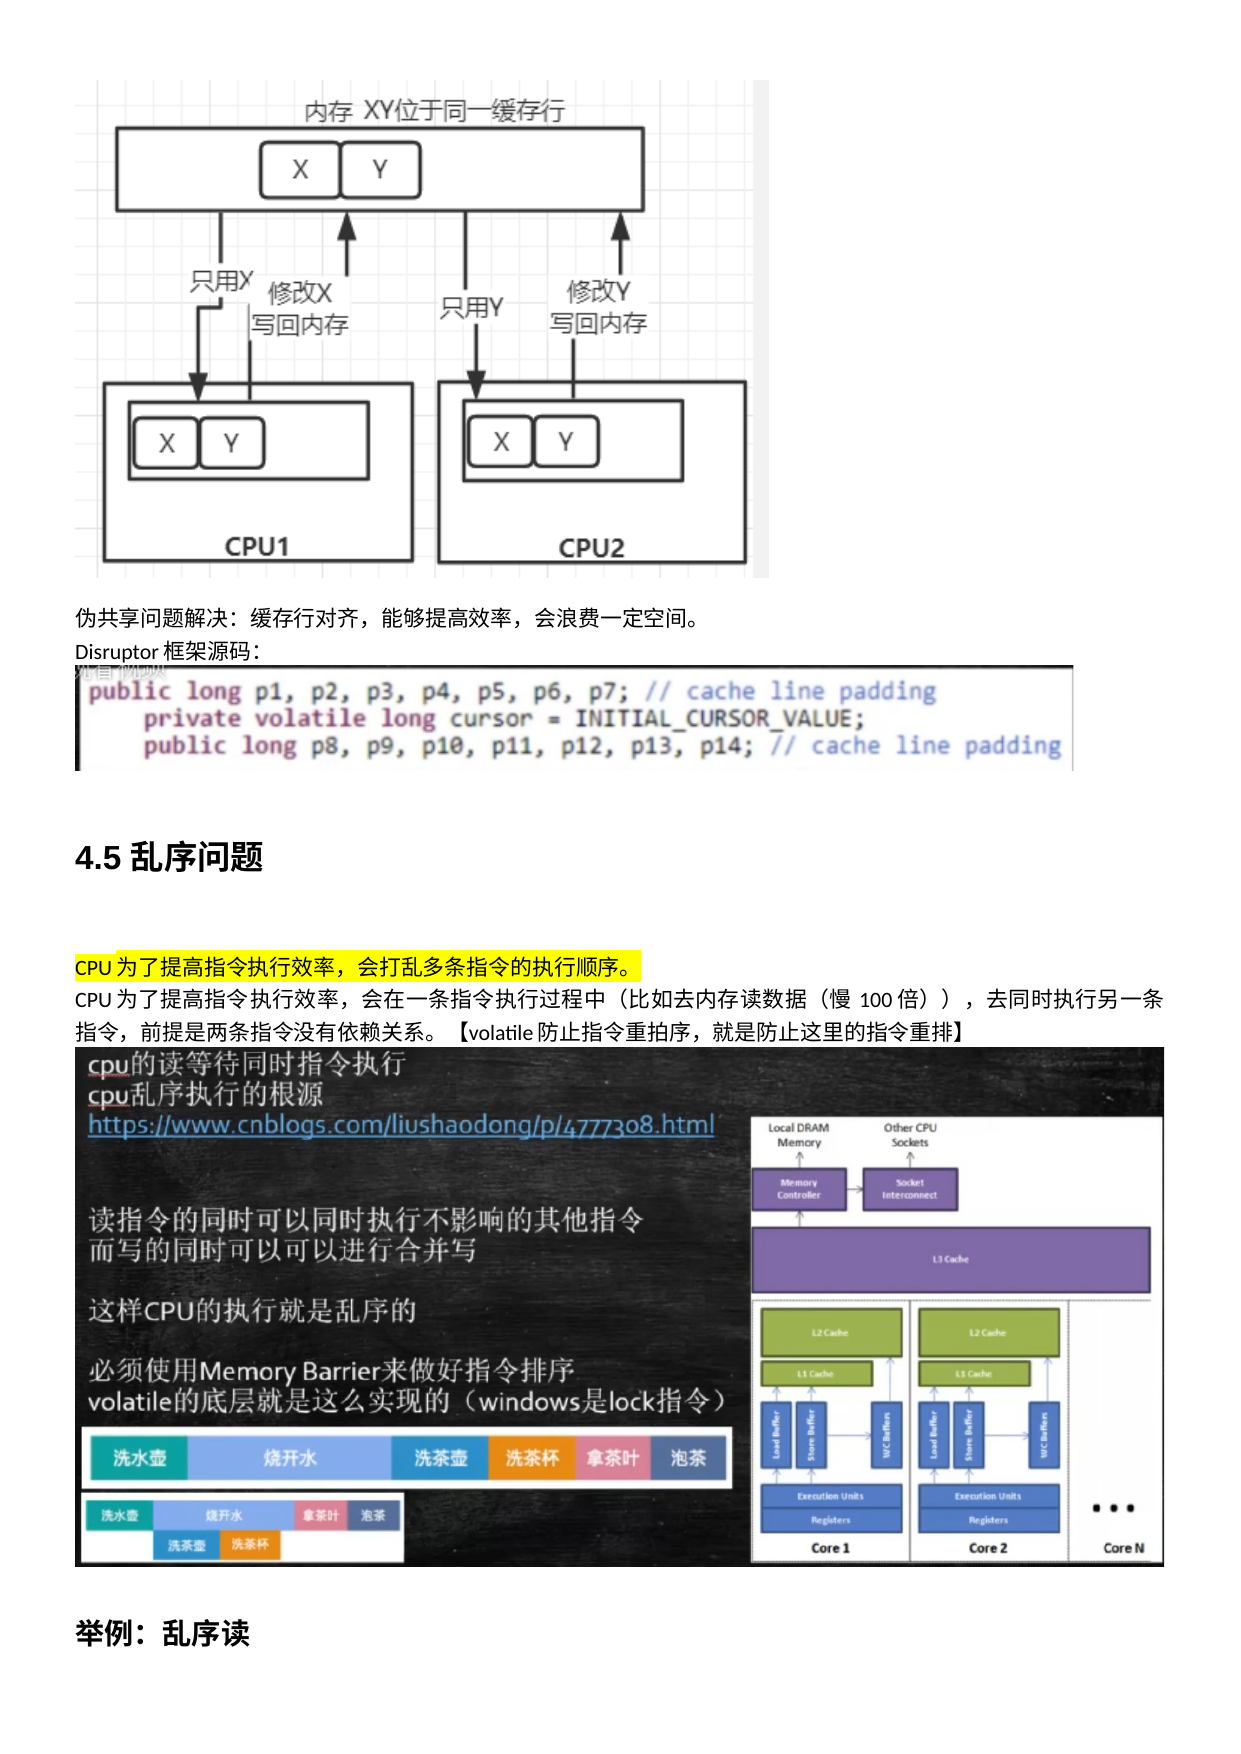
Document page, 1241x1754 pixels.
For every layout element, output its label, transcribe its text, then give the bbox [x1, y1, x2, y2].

text CPU为了提高指令 执行效率，会在一条指令执行过程中（比如去内存读数据（慢100倍）），去同时执行另一条指令，前提是两条指令没有依赖关系。【volatile防止指令重拍序，就是防止这里的指令重排】 [75, 982, 1165, 1047]
text Disruptor框架源码： [75, 633, 1165, 666]
text CPU为了提高指令执行效率，会打乱多条指令的执行顺序。 [75, 949, 1165, 982]
picture [75, 665, 1074, 771]
picture [75, 80, 769, 578]
subtitle 4.5 乱序问题 [75, 823, 1165, 888]
text 伪共享问题解决：缓存行对齐，能够提高效率，会浪费一定空间。 [75, 601, 1165, 633]
picture [75, 1047, 1165, 1567]
text 举例：乱序读 [75, 1599, 1165, 1664]
